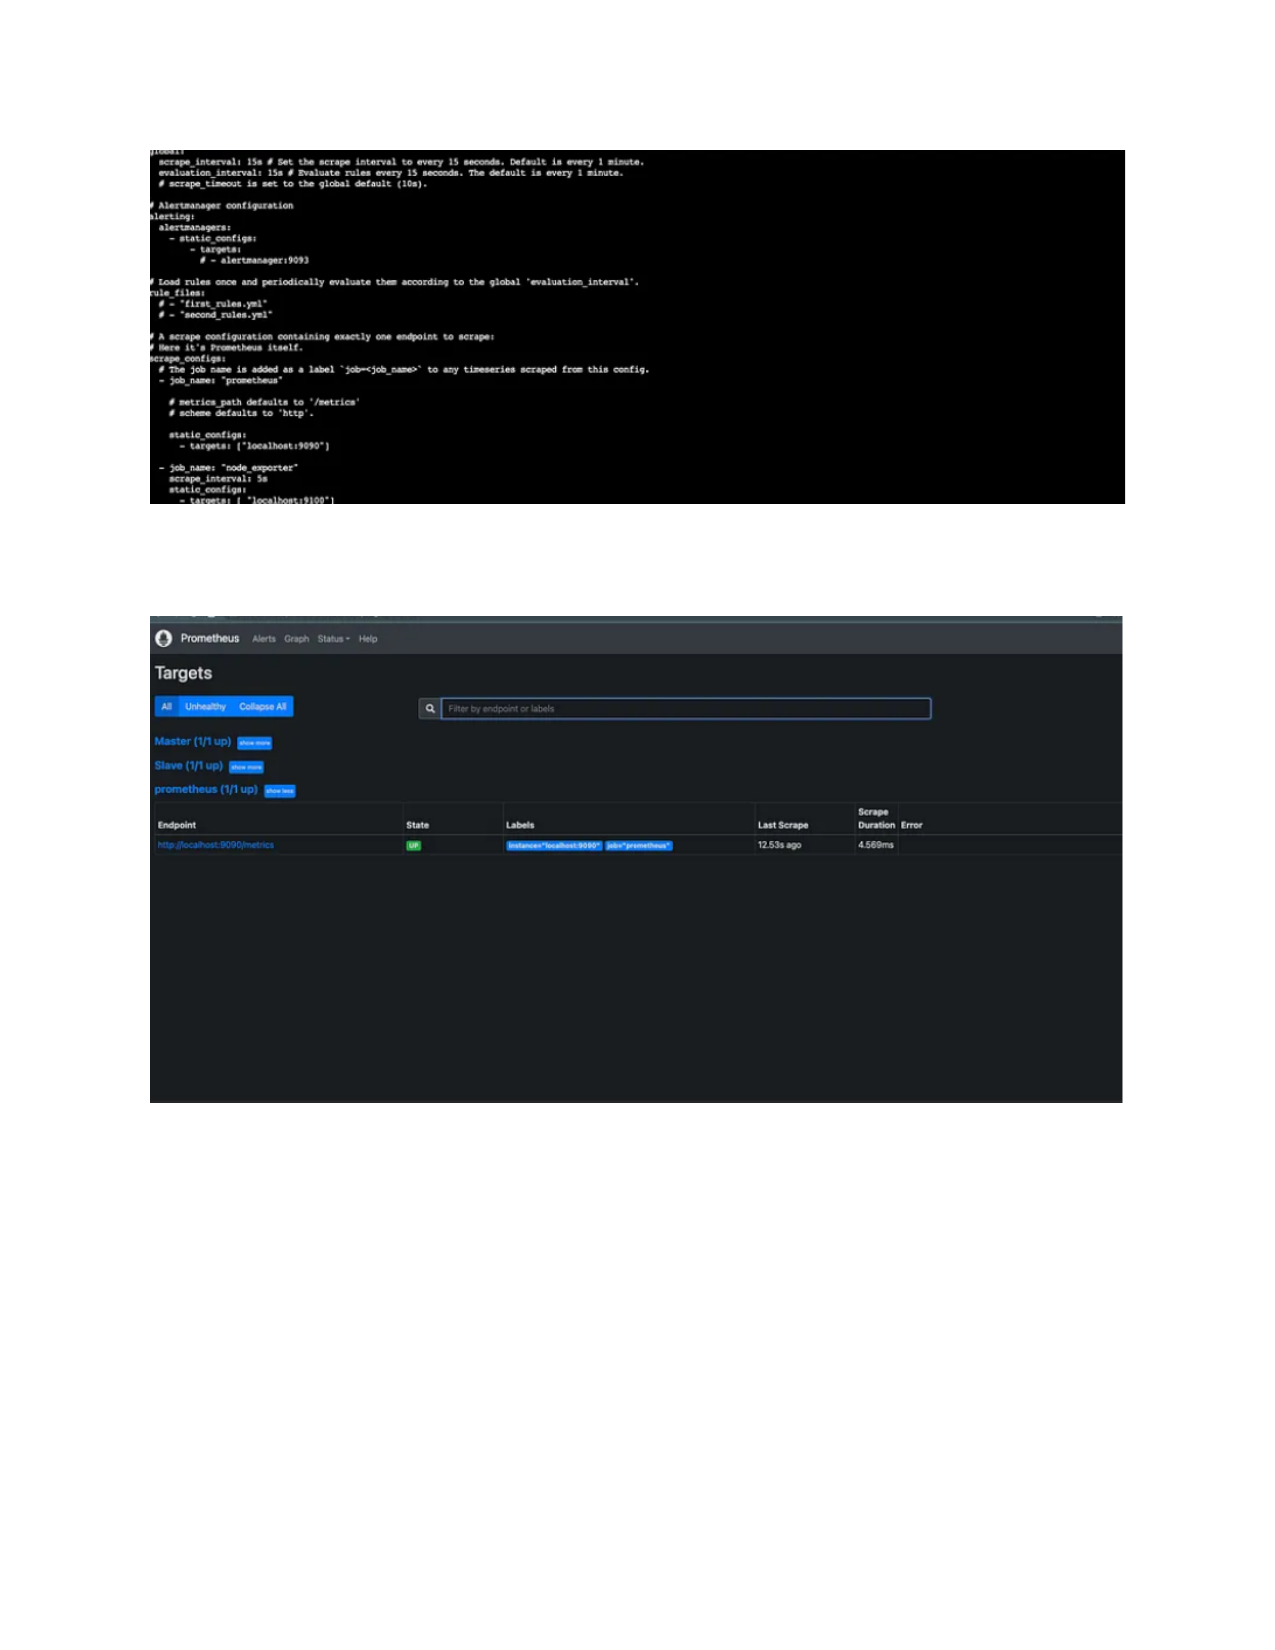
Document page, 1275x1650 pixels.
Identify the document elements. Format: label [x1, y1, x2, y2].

picture [150, 150, 1125, 504]
picture [150, 616, 1125, 1103]
